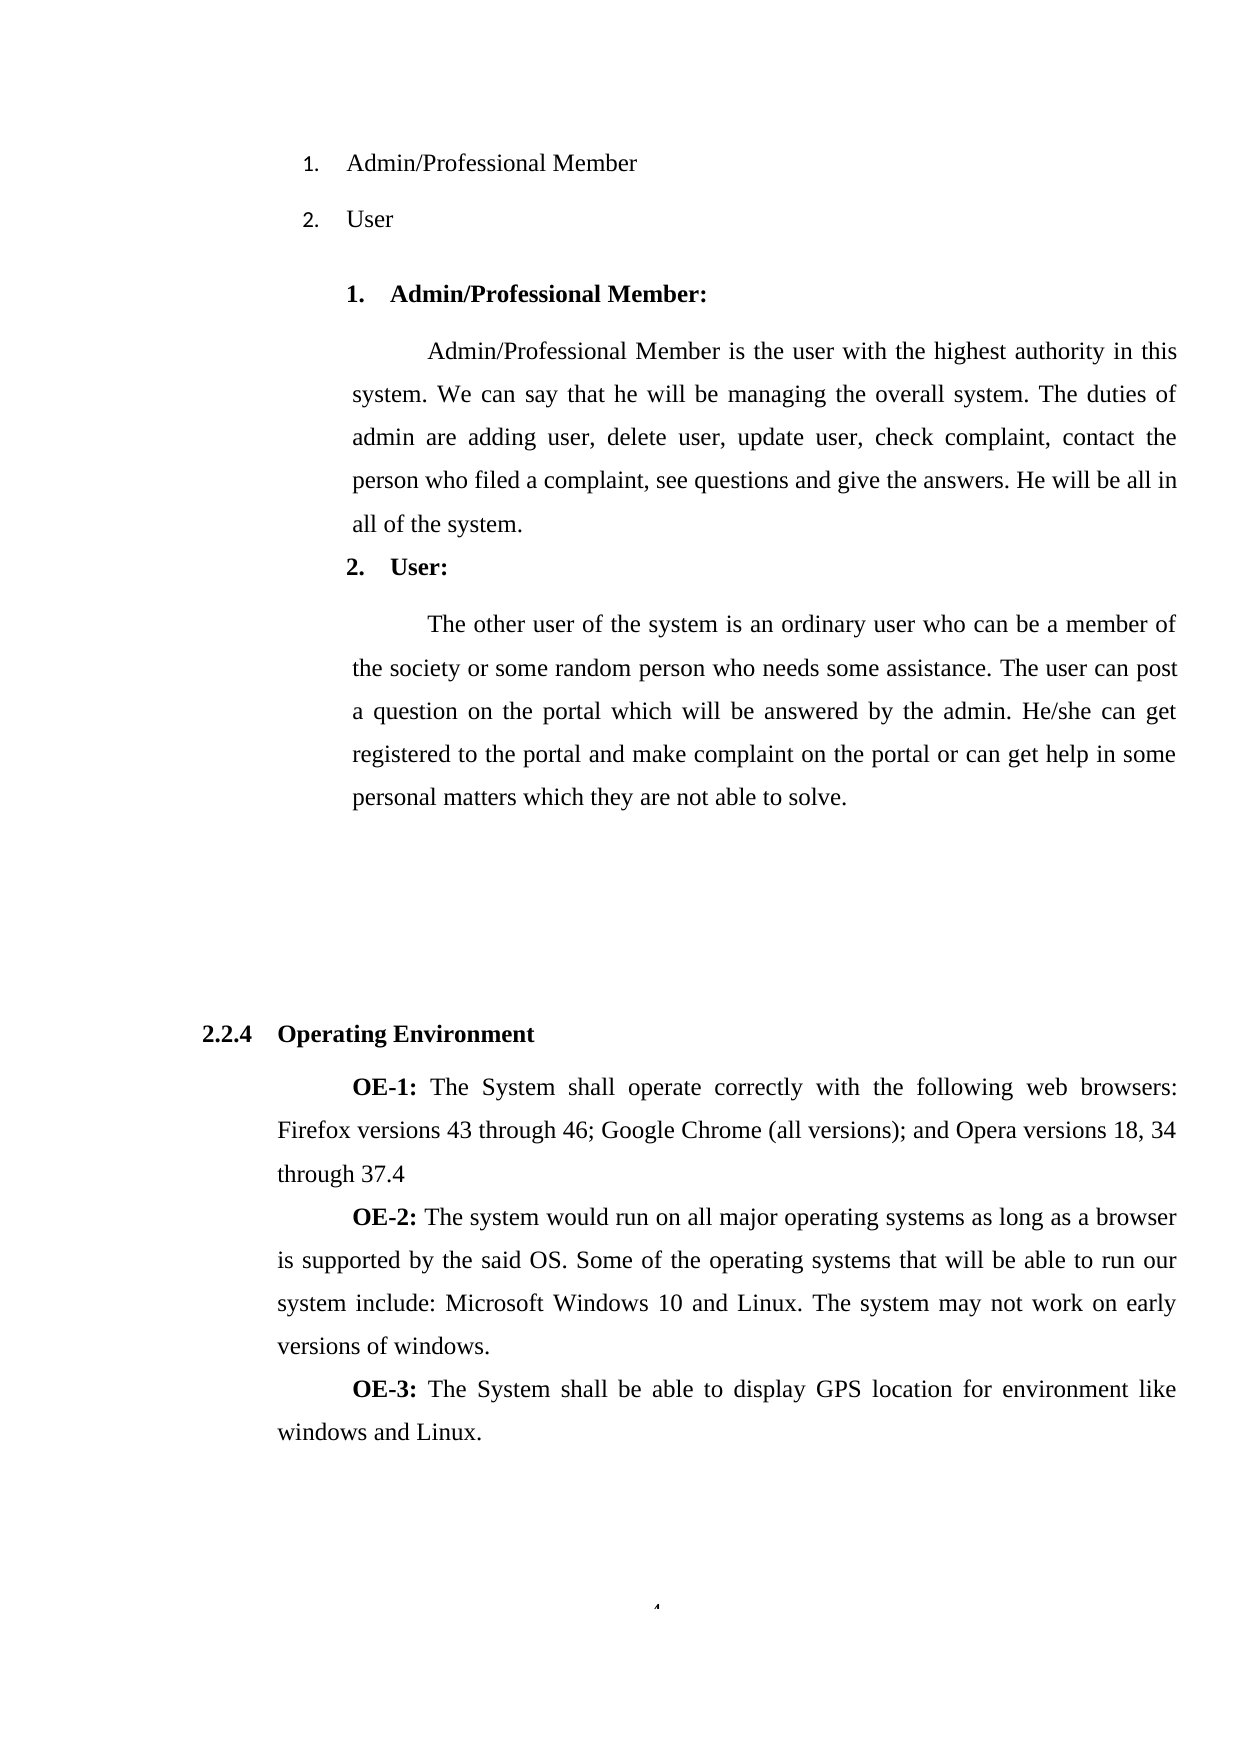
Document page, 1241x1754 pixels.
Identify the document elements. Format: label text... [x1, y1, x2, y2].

list User: [346, 552, 1190, 581]
list Admin/Professional Member: [346, 279, 1190, 307]
list Admin/Professional Member [302, 148, 1190, 177]
list User [302, 204, 1190, 233]
text OE-1: The System shall operate correctly with the following web browsers: Firefox versions 43 through 46; Google Chrome (all versions); and Opera versions 18, 34 through 37.4 [277, 1072, 1178, 1187]
text OE-3: The System shall be able to display GPS location for environment like windows and Linux. [277, 1374, 1178, 1446]
text Admin/Professional Member is the user with the highest authority in this system. We can say that he will be managing the overall system. The duties of admin are adding user, delete user, update user, check complaint, contact the person who filed a complaint, see questions and give the answers. He will be all in all of the system. [352, 336, 1178, 537]
text OE-2: The system would run on all major operating systems as long as a browser is supported by the said OS. Some of the operating systems that will be able to run our system include: Microsoft Windows 10 and Linux. The system may not work on early versions of windows. [277, 1202, 1178, 1360]
text The other user of the system is an ordinary user who can be a member of the society or some random person who needs some assistance. The user can post a question on the portal which will be answered by the admin. He/she can get registered to the portal and make complaint on the portal or can get help in some personal matters which they are not able to solve. [352, 609, 1178, 811]
subtitle Operating Environment [202, 1019, 1190, 1048]
